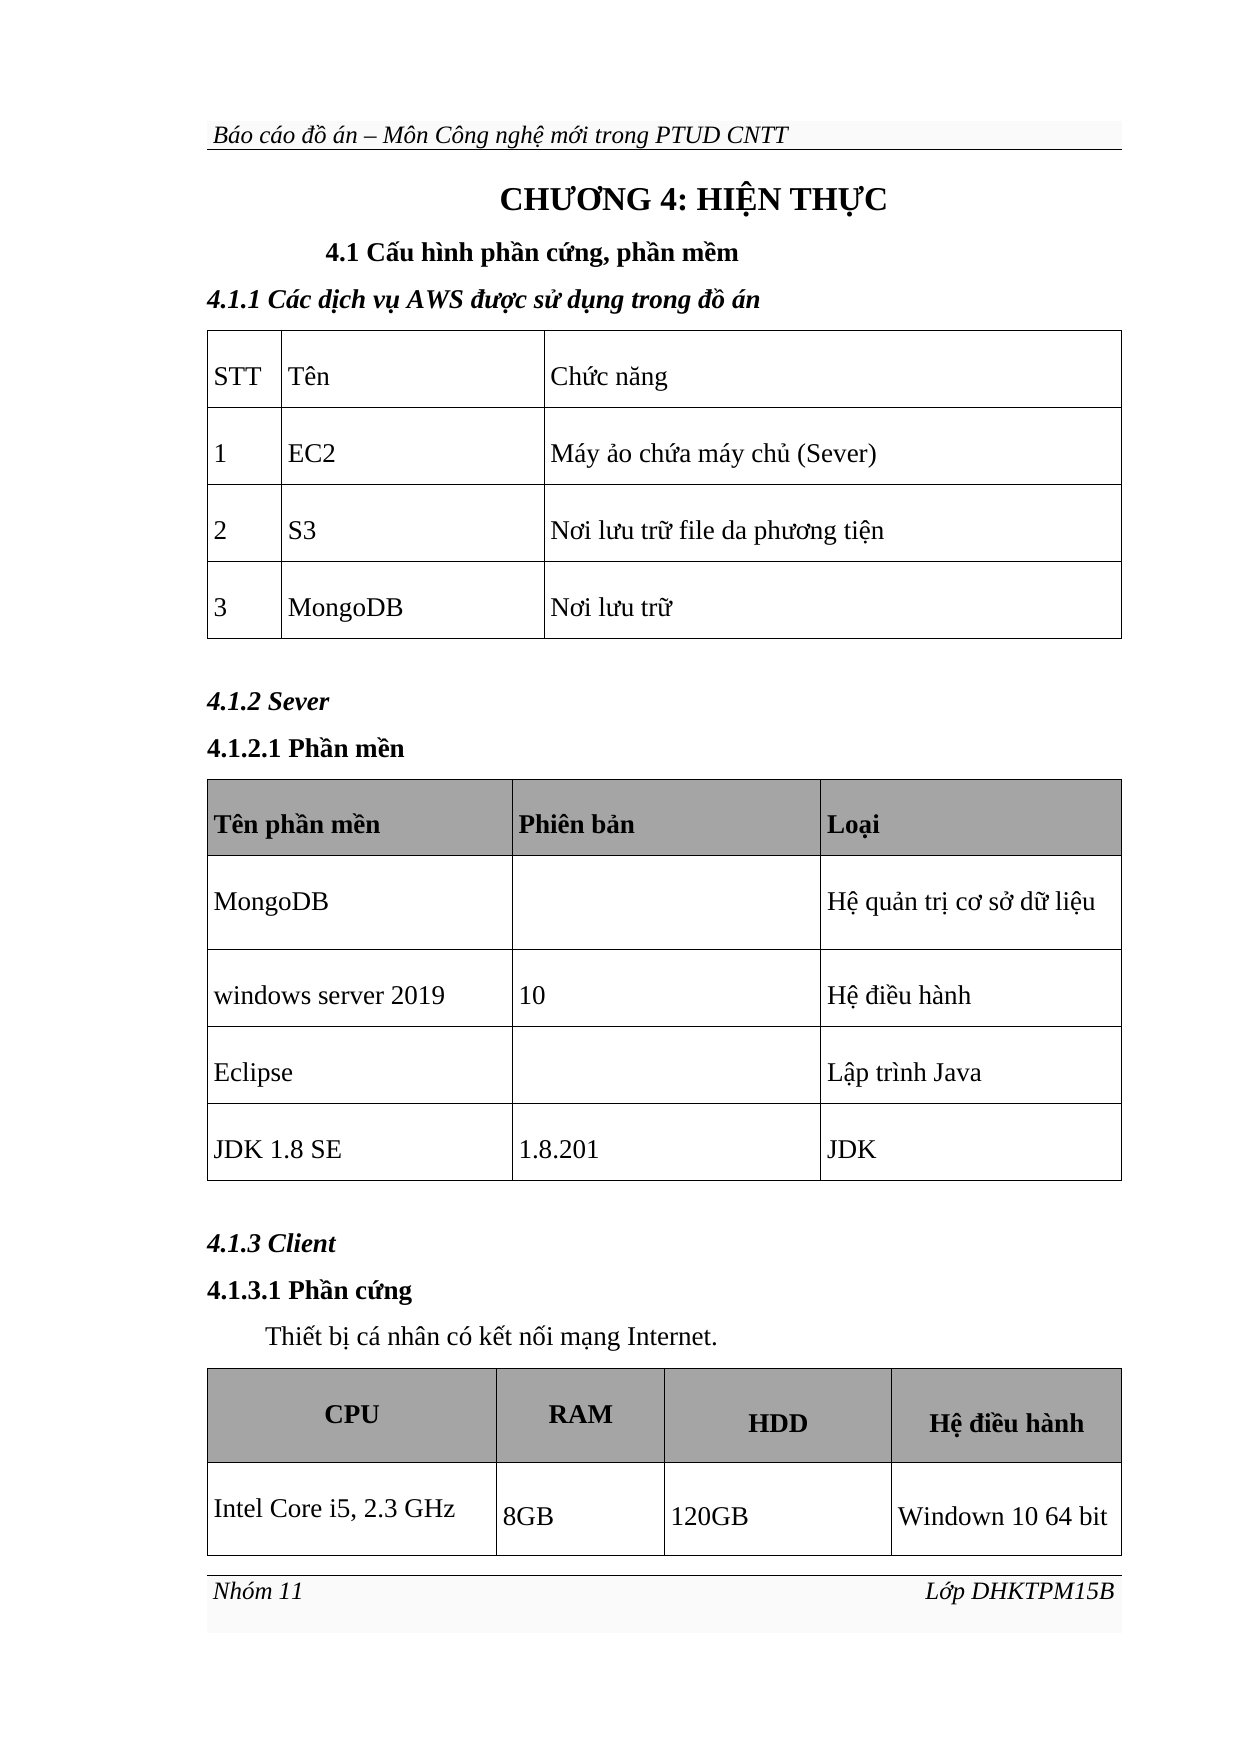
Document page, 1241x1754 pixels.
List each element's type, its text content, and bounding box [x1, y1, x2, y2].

table_cell MongoDB [208, 856, 512, 949]
table_cell 3 [208, 562, 281, 637]
table_header Tên phần mền [208, 780, 512, 855]
table_cell S3 [282, 485, 544, 561]
table_header Tên [282, 331, 544, 407]
table_cell Máy ảo chứa máy chủ (Sever) [545, 408, 1121, 484]
text Thiết bị cá nhân có kết nối mạng Internet. [206, 1321, 1122, 1352]
table_cell [513, 856, 820, 949]
table_header Chức năng [545, 331, 1121, 407]
table_cell Hệ quản trị cơ sở dữ liệu [821, 856, 1121, 949]
table_header HDD [665, 1369, 891, 1462]
table_cell Lập trình Java [821, 1027, 1121, 1103]
subtitle Các dịch vụ AWS được sử dụng trong đồ án [207, 283, 1122, 314]
subtitle Cấu hình phần cứng, phần mềm [267, 237, 1122, 268]
subtitle Phần mền [207, 732, 1122, 763]
table_cell 1.8.201 [513, 1104, 820, 1179]
subtitle Sever [207, 685, 1122, 716]
table_cell 8GB [497, 1463, 664, 1555]
subtitle Phần cứng [207, 1274, 1122, 1305]
table_cell 2 [208, 485, 281, 561]
table_cell Nơi lưu trữ [545, 562, 1121, 637]
table_header Phiên bản [513, 780, 820, 855]
table_cell Eclipse [208, 1027, 512, 1103]
subtitle Client [207, 1227, 1122, 1258]
table_header CPU [208, 1369, 496, 1462]
table_cell Windown 10 64 bit [892, 1463, 1121, 1555]
table_cell EC2 [282, 408, 544, 484]
table_cell JDK 1.8 SE [208, 1104, 512, 1179]
table_cell Intel Core i5, 2.3 GHz [208, 1463, 496, 1555]
table_cell windows server 2019 [208, 950, 512, 1026]
table_cell [513, 1027, 820, 1103]
subtitle : HIỆN THỰC [207, 179, 1122, 217]
table_header RAM [497, 1369, 664, 1462]
table_cell JDK [821, 1104, 1121, 1179]
table_cell Hệ điều hành [821, 950, 1121, 1026]
table_cell MongoDB [282, 562, 544, 637]
table_header STT [208, 331, 281, 407]
table_cell 120GB [665, 1463, 891, 1555]
table_header Hệ điều hành [892, 1369, 1121, 1462]
table_cell 10 [513, 950, 820, 1026]
table_cell 1 [208, 408, 281, 484]
table_cell Nơi lưu trữ file da phương tiện [545, 485, 1121, 561]
table_header Loại [821, 780, 1121, 855]
